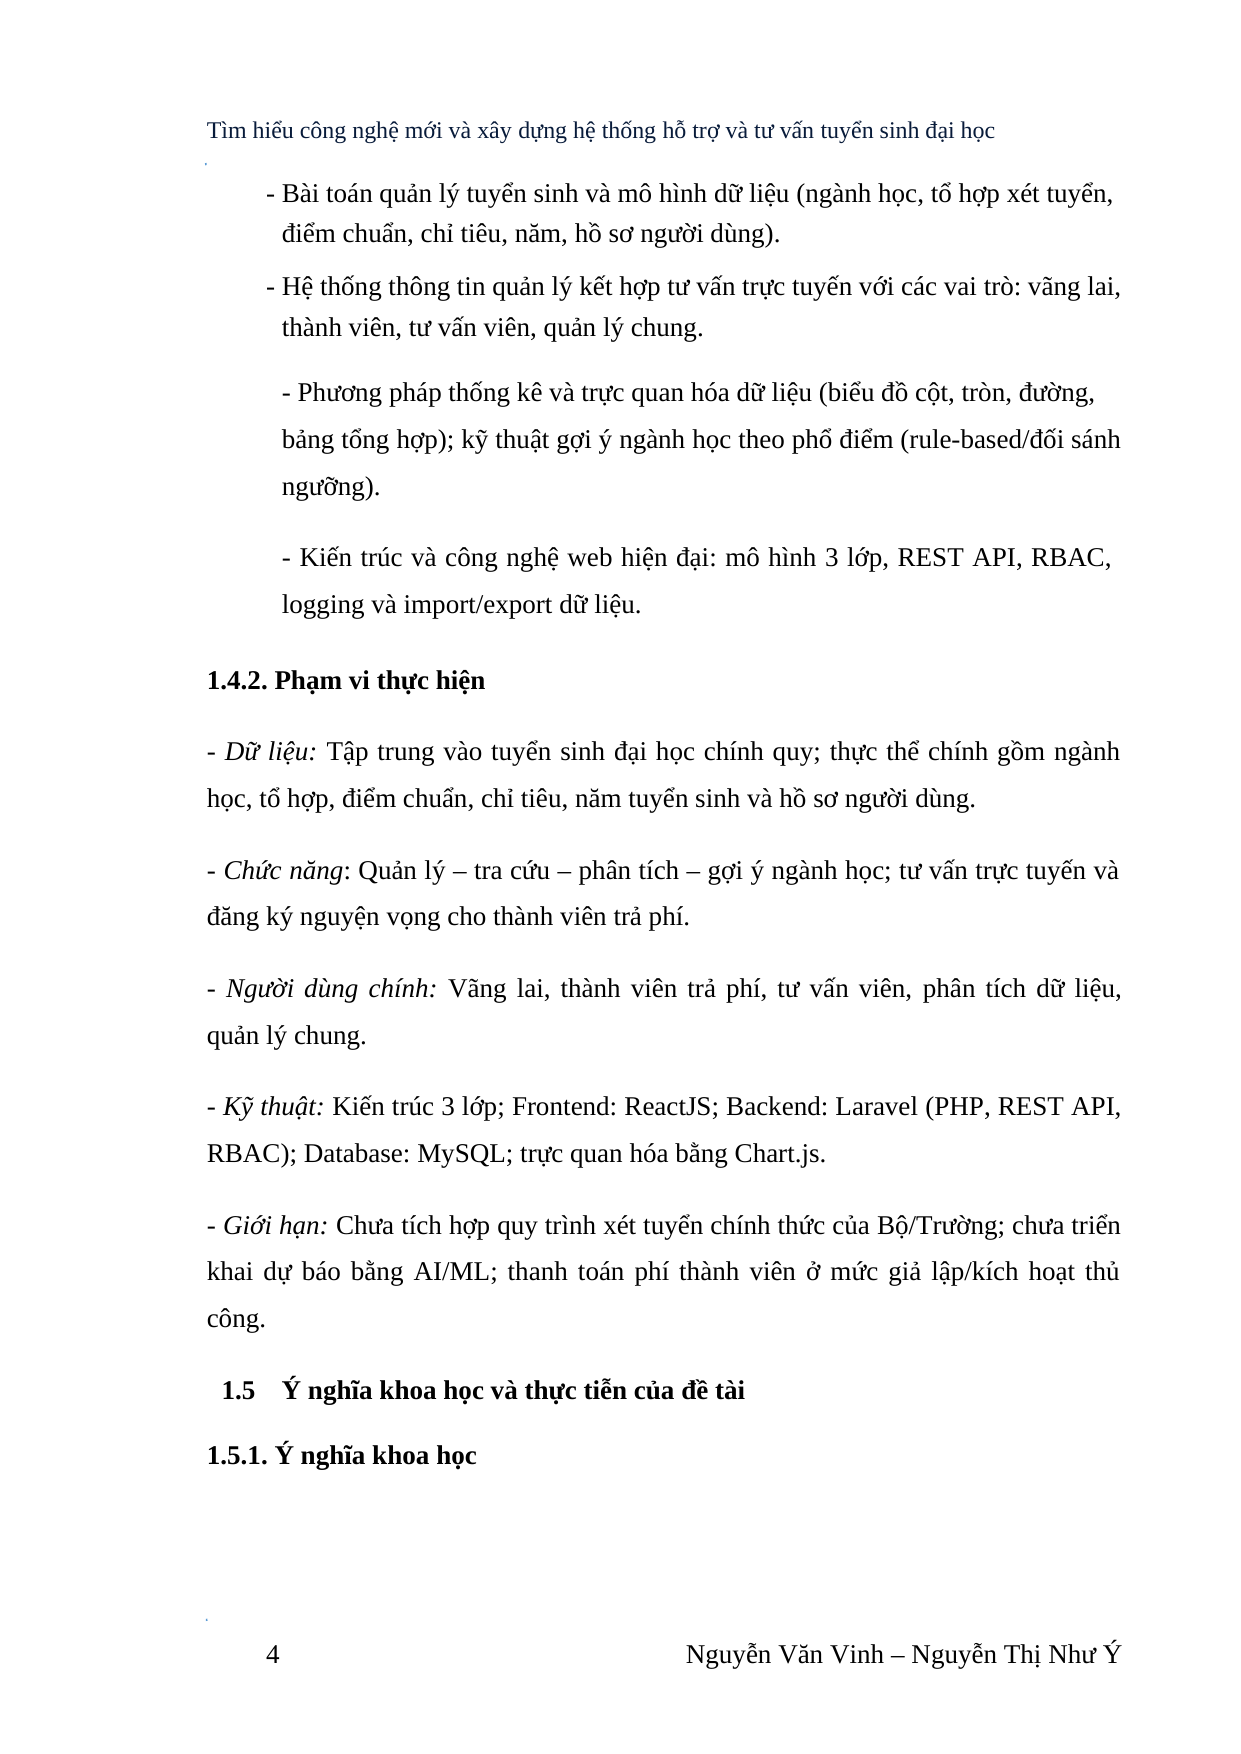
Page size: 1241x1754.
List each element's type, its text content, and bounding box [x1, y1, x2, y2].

text - Kỹ thuật: Kiến trúc 3 lớp; Frontend: ReactJS; Backend: Laravel (PHP, REST API, RBAC); Database: MySQL; trực quan hóa bằng Chart.js. [207, 1091, 1122, 1168]
text - Giới hạn: Chưa tích hợp quy trình xét tuyển chính thức của Bộ/Trường; chưa triển khai dự báo bằng AI/ML; thanh toán phí thành viên ở mức giả lập/kích hoạt thủ công. [207, 1209, 1122, 1333]
text - Người dùng chính: Vãng lai, thành viên trả phí, tư vấn viên, phân tích dữ liệu, quản lý chung. [207, 972, 1122, 1050]
subtitle Ý nghĩa khoa học và thực tiễn của đề tài [221, 1374, 1122, 1405]
text - Chức năng: Quản lý – tra cứu – phân tích – gợi ý ngành học; tư vấn trực tuyến và đăng ký nguyện vọng cho thành viên trả phí. [207, 854, 1122, 932]
subtitle 1.4.2. Phạm vi thực hiện [207, 664, 1122, 695]
text - Phương pháp thống kê và trực quan hóa dữ liệu (biểu đồ cột, tròn, đường, bảng tổng hợp); kỹ thuật gợi ý ngành học theo phổ điểm (rule-based/đối sánh ngưỡng). [207, 376, 1122, 501]
text - Kiến trúc và công nghệ web hiện đại: mô hình 3 lớp, REST API, RBAC, logging và import/export dữ liệu. [207, 541, 1122, 619]
text - Hệ thống thông tin quản lý kết hợp tư vấn trực tuyến với các vai trò: vãng lai, thành viên, tư vấn viên, quản lý chung. [207, 271, 1122, 342]
subtitle 1.5.1. Ý nghĩa khoa học [207, 1439, 1122, 1470]
text - Bài toán quản lý tuyển sinh và mô hình dữ liệu (ngành học, tổ hợp xét tuyển, điểm chuẩn, chỉ tiêu, năm, hồ sơ người dùng). [207, 177, 1122, 249]
text - Dữ liệu: Tập trung vào tuyển sinh đại học chính quy; thực thể chính gồm ngành học, tổ hợp, điểm chuẩn, chỉ tiêu, năm tuyển sinh và hồ sơ người dùng. [207, 736, 1122, 813]
